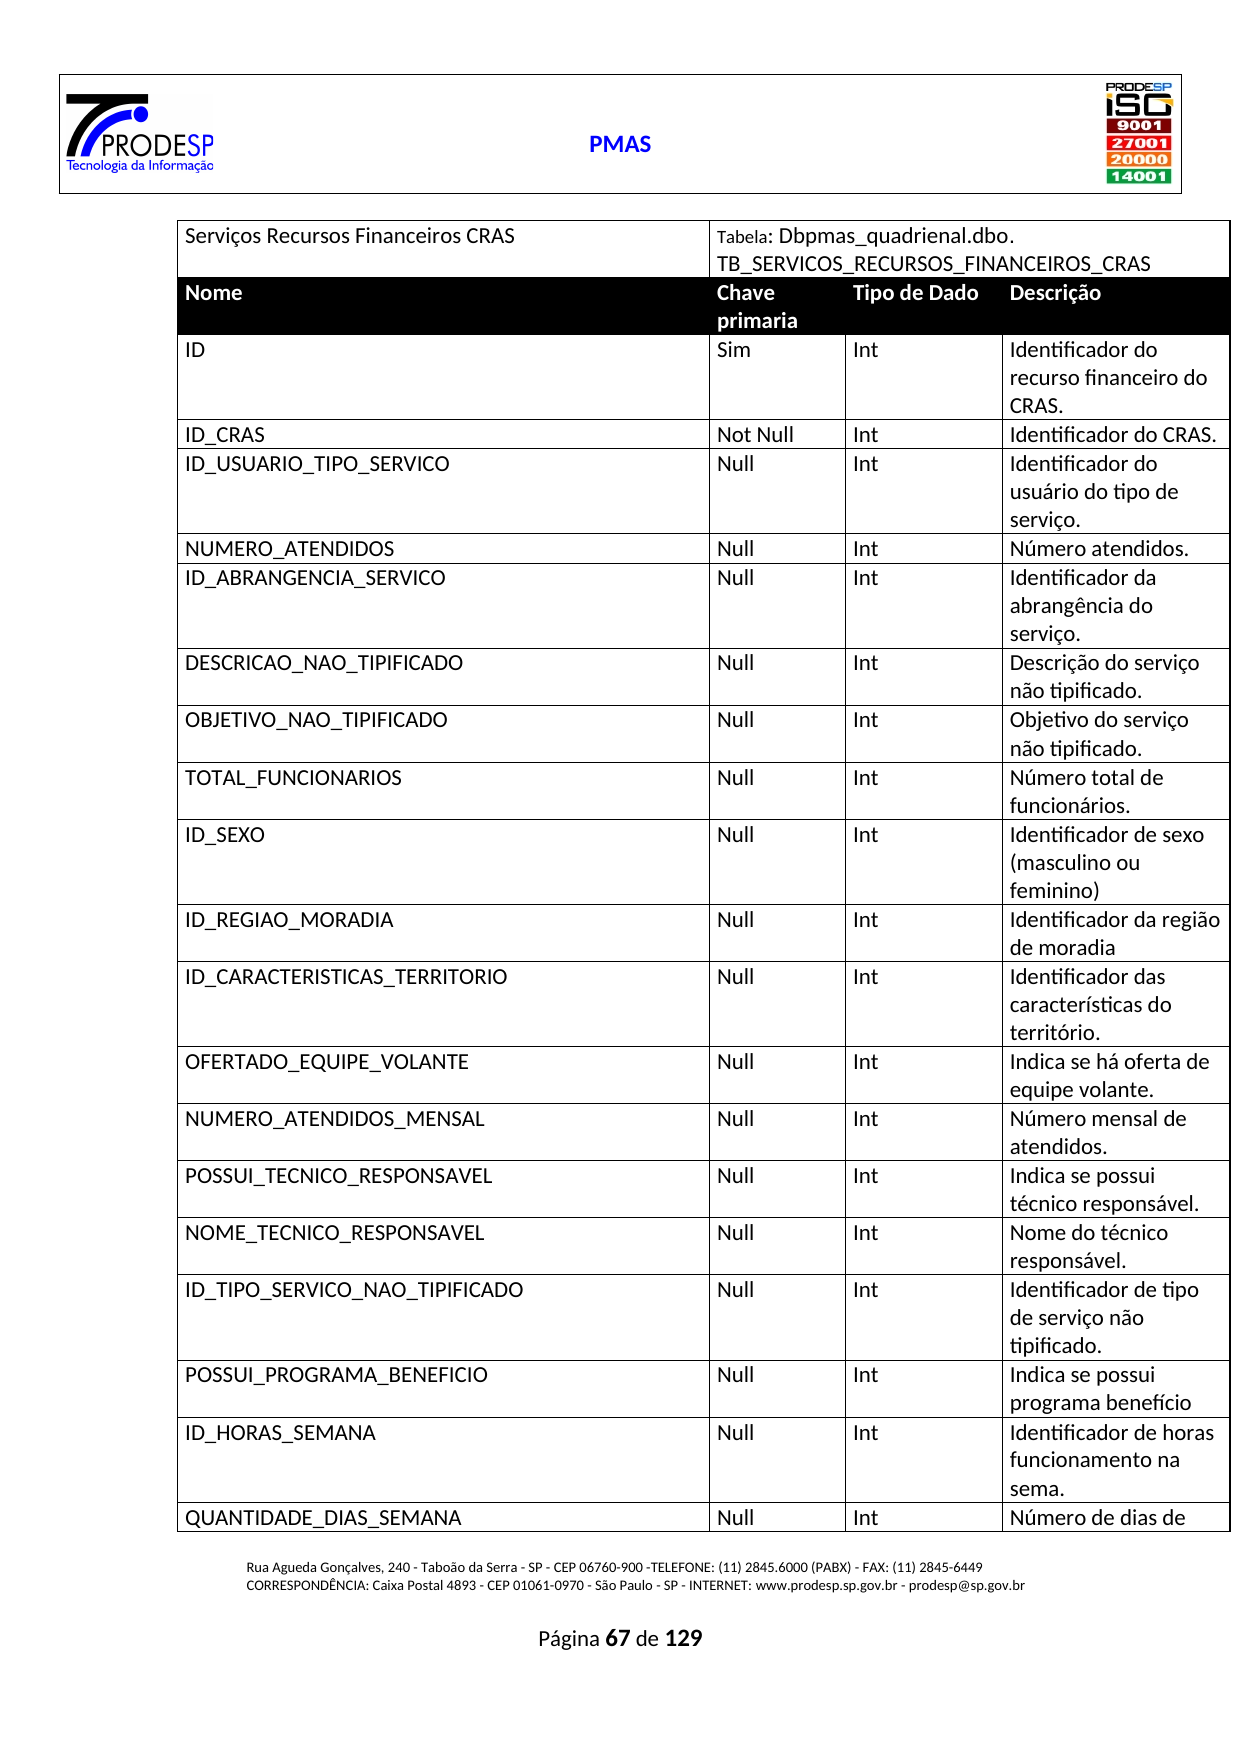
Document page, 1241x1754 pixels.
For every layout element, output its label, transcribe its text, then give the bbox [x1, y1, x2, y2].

table_cell Null [710, 1361, 845, 1417]
table_cell Int [846, 820, 1002, 904]
table_cell Null [710, 820, 845, 904]
table_cell QUANTIDADE_DIAS_SEMANA [178, 1503, 709, 1531]
table_cell Chave primaria [710, 278, 845, 334]
picture [66, 94, 214, 173]
table_cell Identificador da região de moradia [1003, 905, 1229, 961]
table_cell Int [846, 420, 1002, 448]
table_cell Identificador de horas funcionamento na sema. [1003, 1418, 1229, 1502]
table_cell ID_CARACTERISTICAS_TERRITORIO [178, 962, 709, 1046]
table_cell Null [710, 449, 845, 533]
table_cell Int [846, 1275, 1002, 1359]
table_cell DESCRICAO_NAO_TIPIFICADO [178, 649, 709, 704]
table_cell ID_USUARIO_TIPO_SERVICO [178, 449, 709, 533]
table_cell Int [846, 534, 1002, 562]
table_cell Int [846, 962, 1002, 1046]
table_cell TOTAL_FUNCIONARIOS [178, 763, 709, 819]
table_cell Identificador de tipo de serviço não tipificado. [1003, 1275, 1229, 1359]
table_cell Null [710, 1503, 845, 1531]
table_cell Identificador da abrangência do serviço. [1003, 564, 1229, 647]
table_cell Identificador das características do território. [1003, 962, 1229, 1046]
table_cell ID_REGIAO_MORADIA [178, 905, 709, 961]
table_cell Sim [710, 335, 845, 419]
table_cell Int [846, 449, 1002, 533]
table_header Tabela: Dbpmas_quadrienal.dbo. TB_SERVICOS_RECURSOS_FINANCEIROS_CRAS [710, 221, 1229, 277]
table_cell Identificador do CRAS. [1003, 420, 1229, 448]
table_cell Número atendidos. [1003, 534, 1229, 562]
table_cell Null [710, 706, 845, 762]
table_cell Int [846, 649, 1002, 704]
table_cell Null [710, 1418, 845, 1502]
table_cell Null [710, 905, 845, 961]
table_cell Int [846, 1418, 1002, 1502]
table_cell Número mensal de atendidos. [1003, 1104, 1229, 1160]
table_cell Int [846, 564, 1002, 647]
table_cell Null [710, 1218, 845, 1274]
table_cell POSSUI_TECNICO_RESPONSAVEL [178, 1161, 709, 1217]
table_cell Null [710, 649, 845, 704]
table_cell POSSUI_PROGRAMA_BENEFICIO [178, 1361, 709, 1417]
table_cell NUMERO_ATENDIDOS_MENSAL [178, 1104, 709, 1160]
table_cell Número de dias de funcionamento na semana . [1003, 1503, 1229, 1531]
table_cell ID_SEXO [178, 820, 709, 904]
table_cell ID_ABRANGENCIA_SERVICO [178, 564, 709, 647]
table_cell Null [710, 763, 845, 819]
table_cell Null [710, 534, 845, 562]
table_cell Objetivo do serviço não tipificado. [1003, 706, 1229, 762]
table_cell Nome do técnico responsável. [1003, 1218, 1229, 1274]
table_cell ID [178, 335, 709, 419]
table_cell Null [710, 1275, 845, 1359]
table_cell Null [710, 564, 845, 647]
table_cell Int [846, 1503, 1002, 1531]
table_cell Indica se possui técnico responsável. [1003, 1161, 1229, 1217]
table_cell ID_HORAS_SEMANA [178, 1418, 709, 1502]
table_cell Indica se há oferta de equipe volante. [1003, 1047, 1229, 1103]
table_cell Null [710, 1104, 845, 1160]
table_cell Indica se possui programa benefício [1003, 1361, 1229, 1417]
table_cell NOME_TECNICO_RESPONSAVEL [178, 1218, 709, 1274]
table_cell Int [846, 706, 1002, 762]
table_cell Identificador do usuário do tipo de serviço. [1003, 449, 1229, 533]
table_cell Int [846, 335, 1002, 419]
table_cell Identificador do recurso financeiro do CRAS. [1003, 335, 1229, 419]
table_cell OBJETIVO_NAO_TIPIFICADO [178, 706, 709, 762]
table_cell Int [846, 1218, 1002, 1274]
picture [1102, 80, 1174, 187]
table_cell Null [710, 962, 845, 1046]
table_cell ID_CRAS [178, 420, 709, 448]
table_header Serviços Recursos Financeiros CRAS [178, 221, 709, 277]
table_cell Int [846, 905, 1002, 961]
table_cell OFERTADO_EQUIPE_VOLANTE [178, 1047, 709, 1103]
table_cell Int [846, 763, 1002, 819]
table_cell Int [846, 1161, 1002, 1217]
table_cell Tipo de Dado [846, 278, 1002, 334]
table_cell Null [710, 1161, 845, 1217]
table_cell Descrição [1003, 278, 1229, 334]
table_cell Int [846, 1047, 1002, 1103]
table_cell Null [710, 1047, 845, 1103]
table_cell Int [846, 1361, 1002, 1417]
table_cell Descrição do serviço não tipificado. [1003, 649, 1229, 704]
table_cell ID_TIPO_SERVICO_NAO_TIPIFICADO [178, 1275, 709, 1359]
table_cell Identificador de sexo (masculino ou feminino) [1003, 820, 1229, 904]
table_cell Not Null [710, 420, 845, 448]
table_cell Nome [178, 278, 709, 334]
table_cell Int [846, 1104, 1002, 1160]
table_cell Número total de funcionários. [1003, 763, 1229, 819]
table_cell NUMERO_ATENDIDOS [178, 534, 709, 562]
